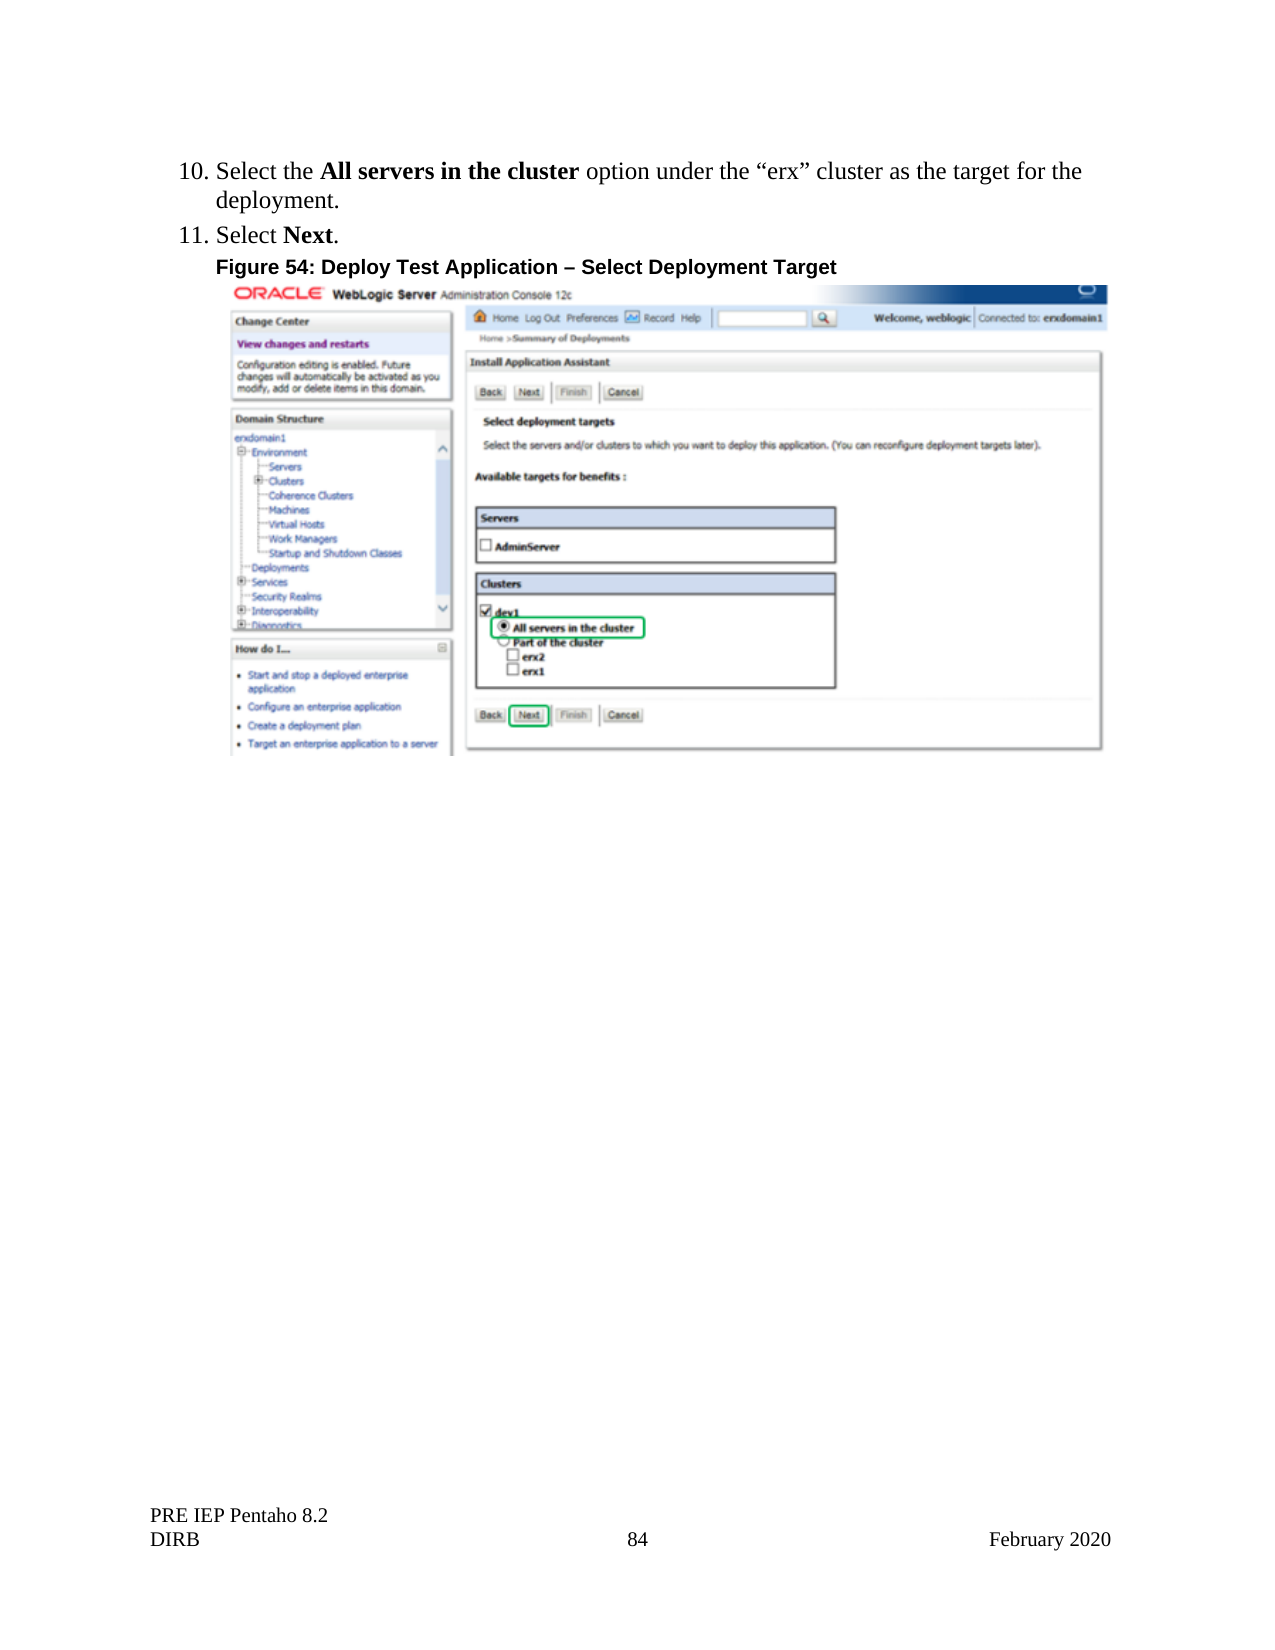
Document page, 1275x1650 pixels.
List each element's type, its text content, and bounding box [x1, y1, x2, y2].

text Figure 54: Deploy Test Application – Select Deployment Target [216, 255, 1125, 279]
picture [229, 285, 1111, 756]
text Select the All servers in the cluster option under the “erx” cluster as the target for the deployment. [178, 156, 1125, 214]
text Select Next. [178, 220, 1125, 249]
